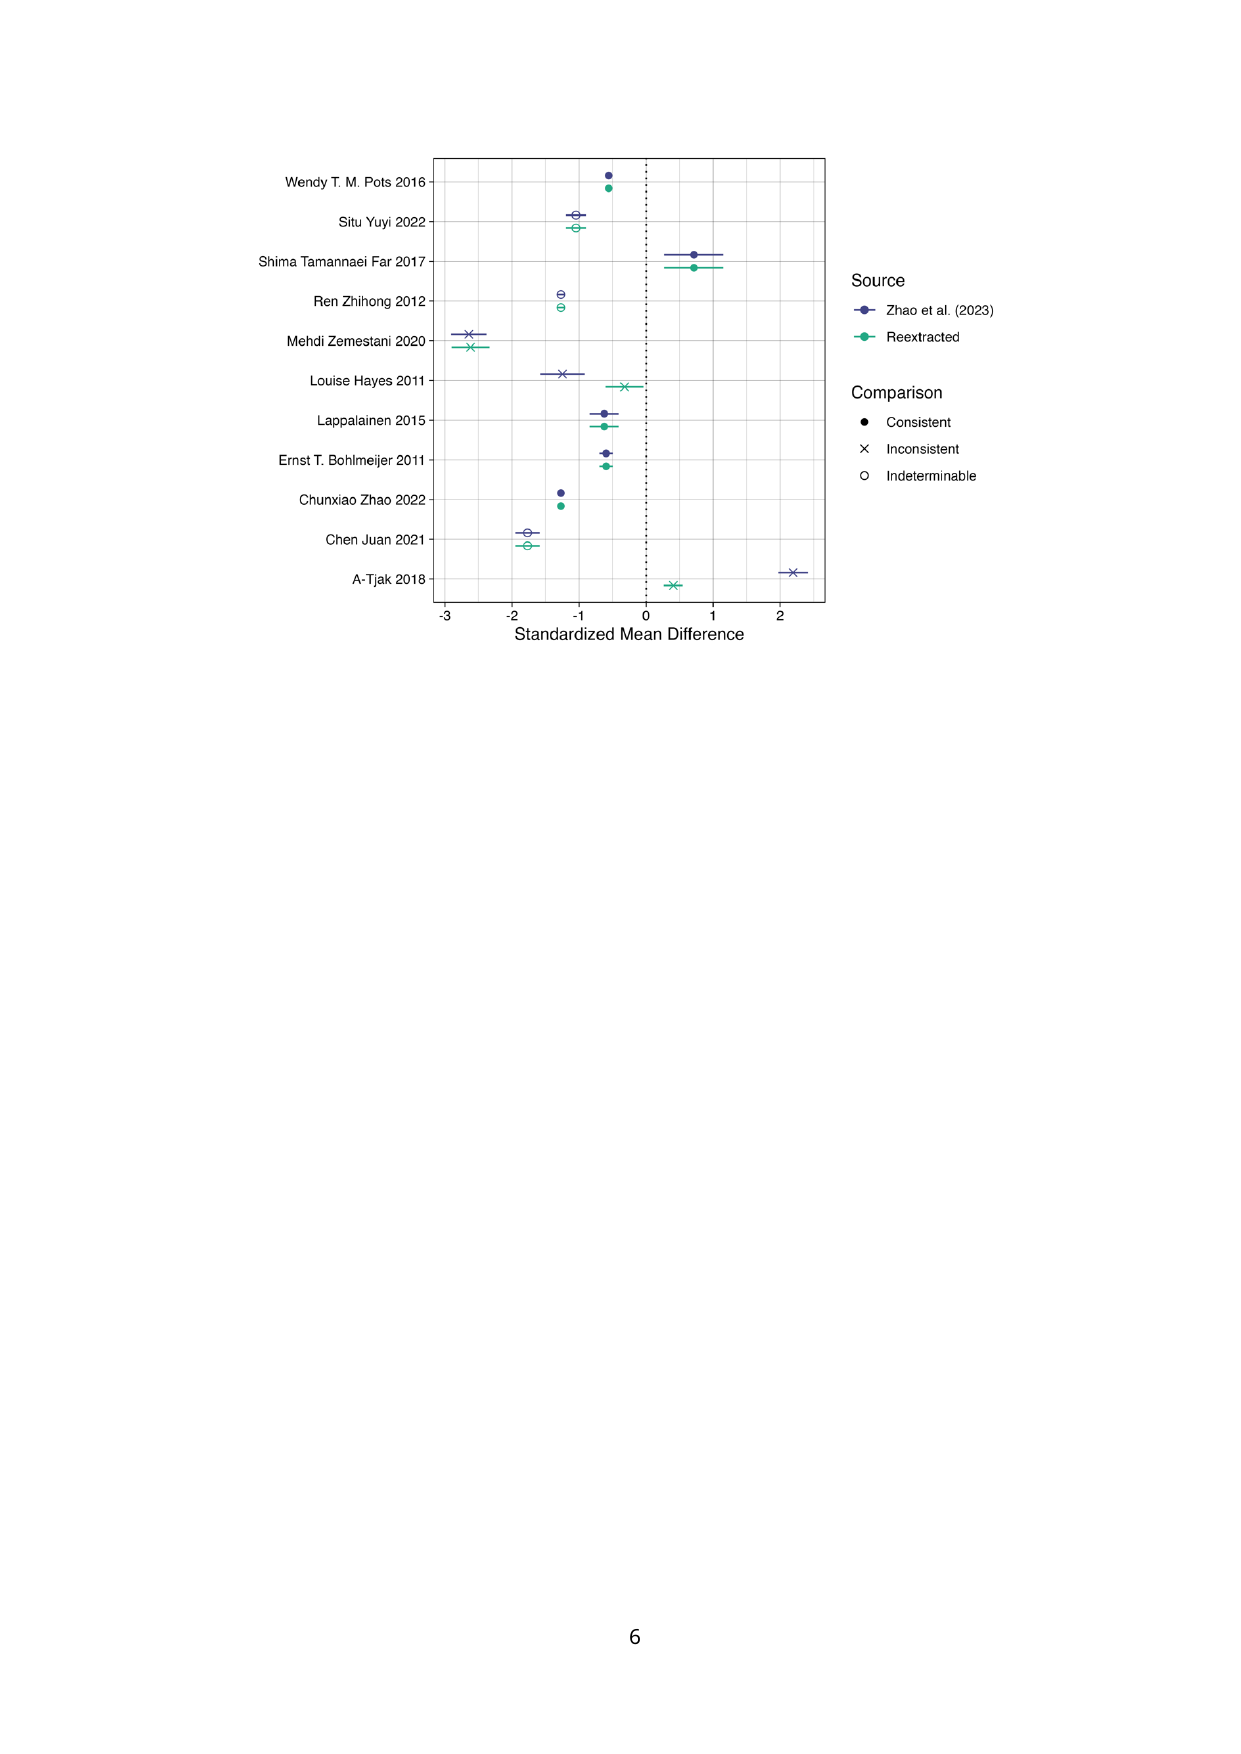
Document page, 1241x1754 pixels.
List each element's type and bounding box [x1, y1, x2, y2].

picture [230, 150, 1011, 652]
